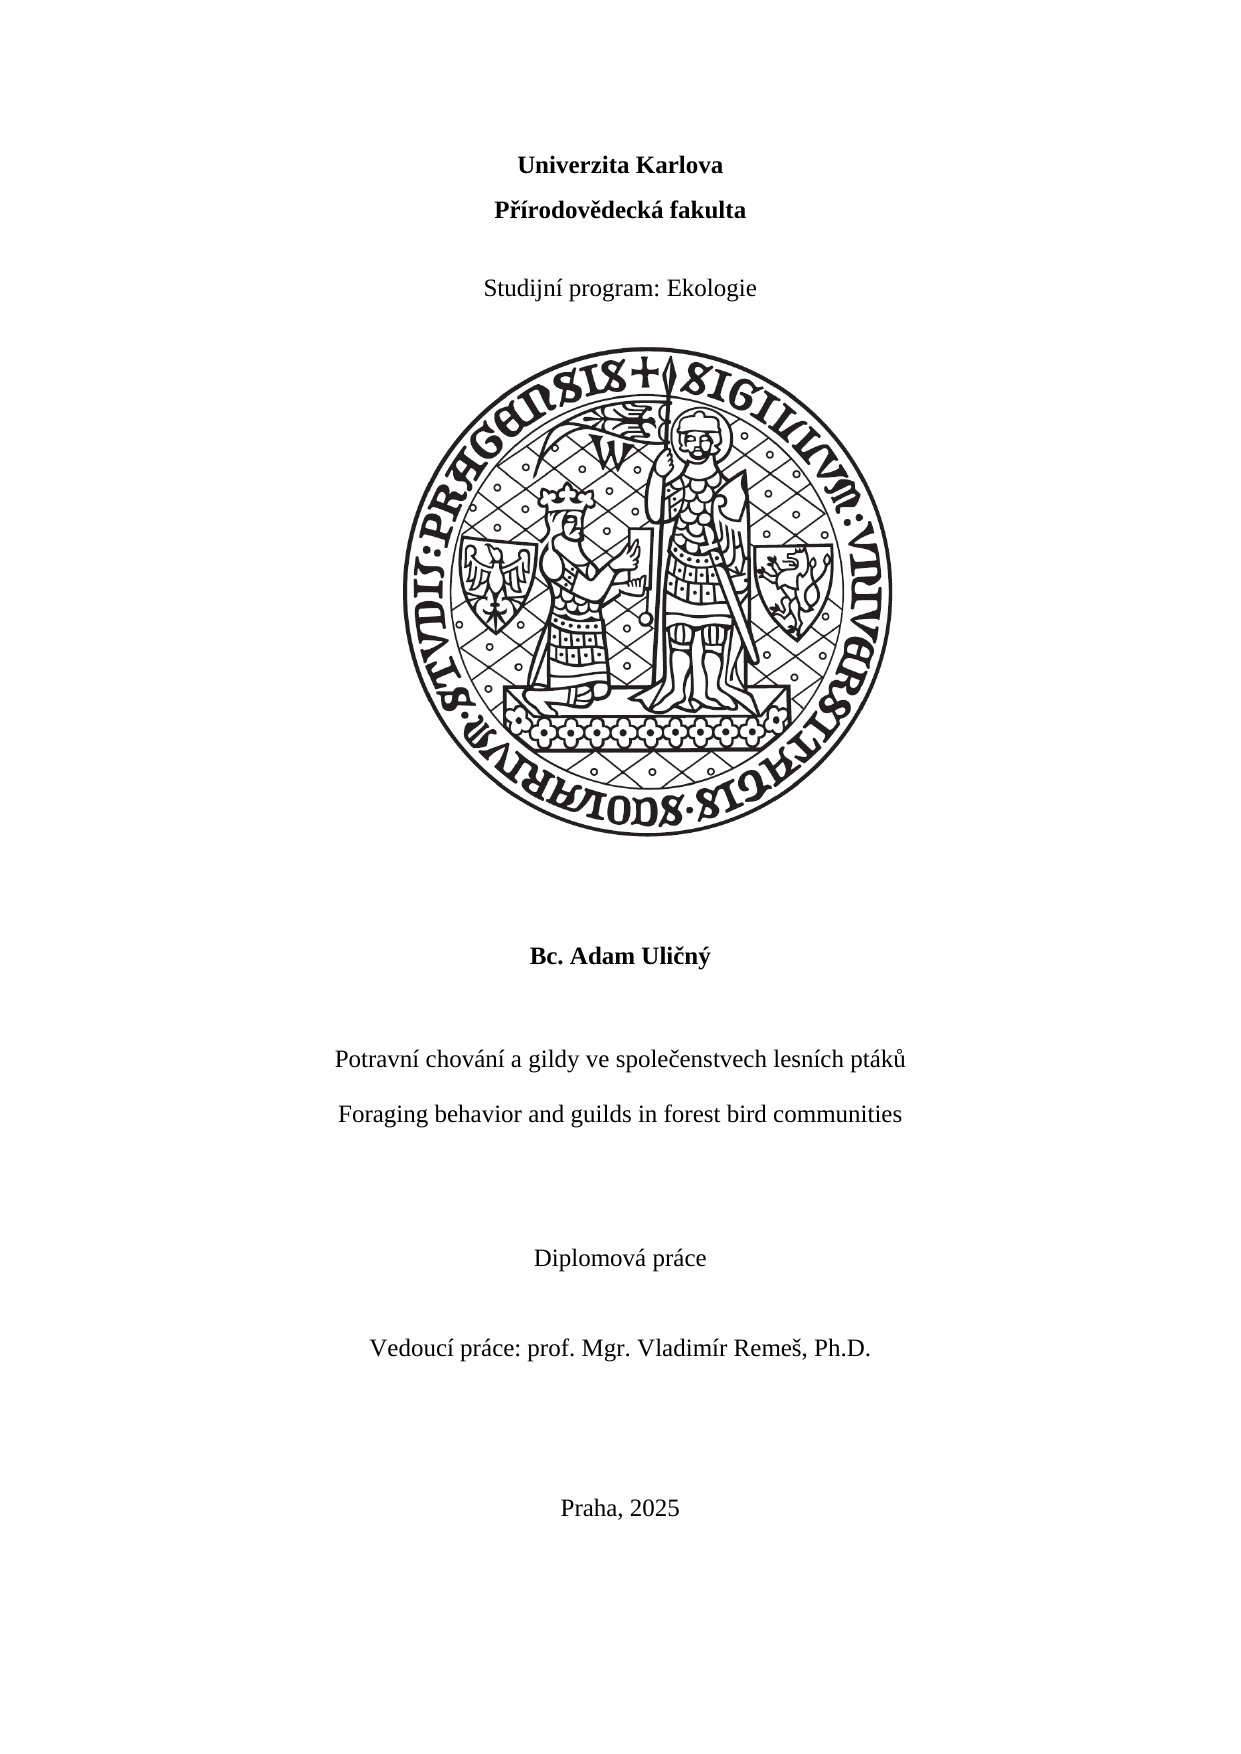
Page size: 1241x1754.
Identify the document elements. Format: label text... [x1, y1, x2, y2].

text Potravní chování a gildy ve společenstvech lesních ptáků [150, 1044, 1090, 1073]
text Diplomová práce [150, 1243, 1090, 1272]
text Praha, 2025 [150, 1493, 1090, 1522]
text Studijní program: Ekologie [150, 273, 1090, 302]
text Vedoucí práce: prof. Mgr. Vladimír Remeš, Ph.D. [150, 1333, 1090, 1362]
text Univerzita Karlova [150, 150, 1090, 179]
text Přírodovědecká fakulta [150, 196, 1090, 224]
text Bc. Adam Uličný [150, 941, 1090, 969]
text Foraging behavior and guilds in forest bird communities [150, 1077, 1090, 1128]
picture [343, 319, 948, 862]
